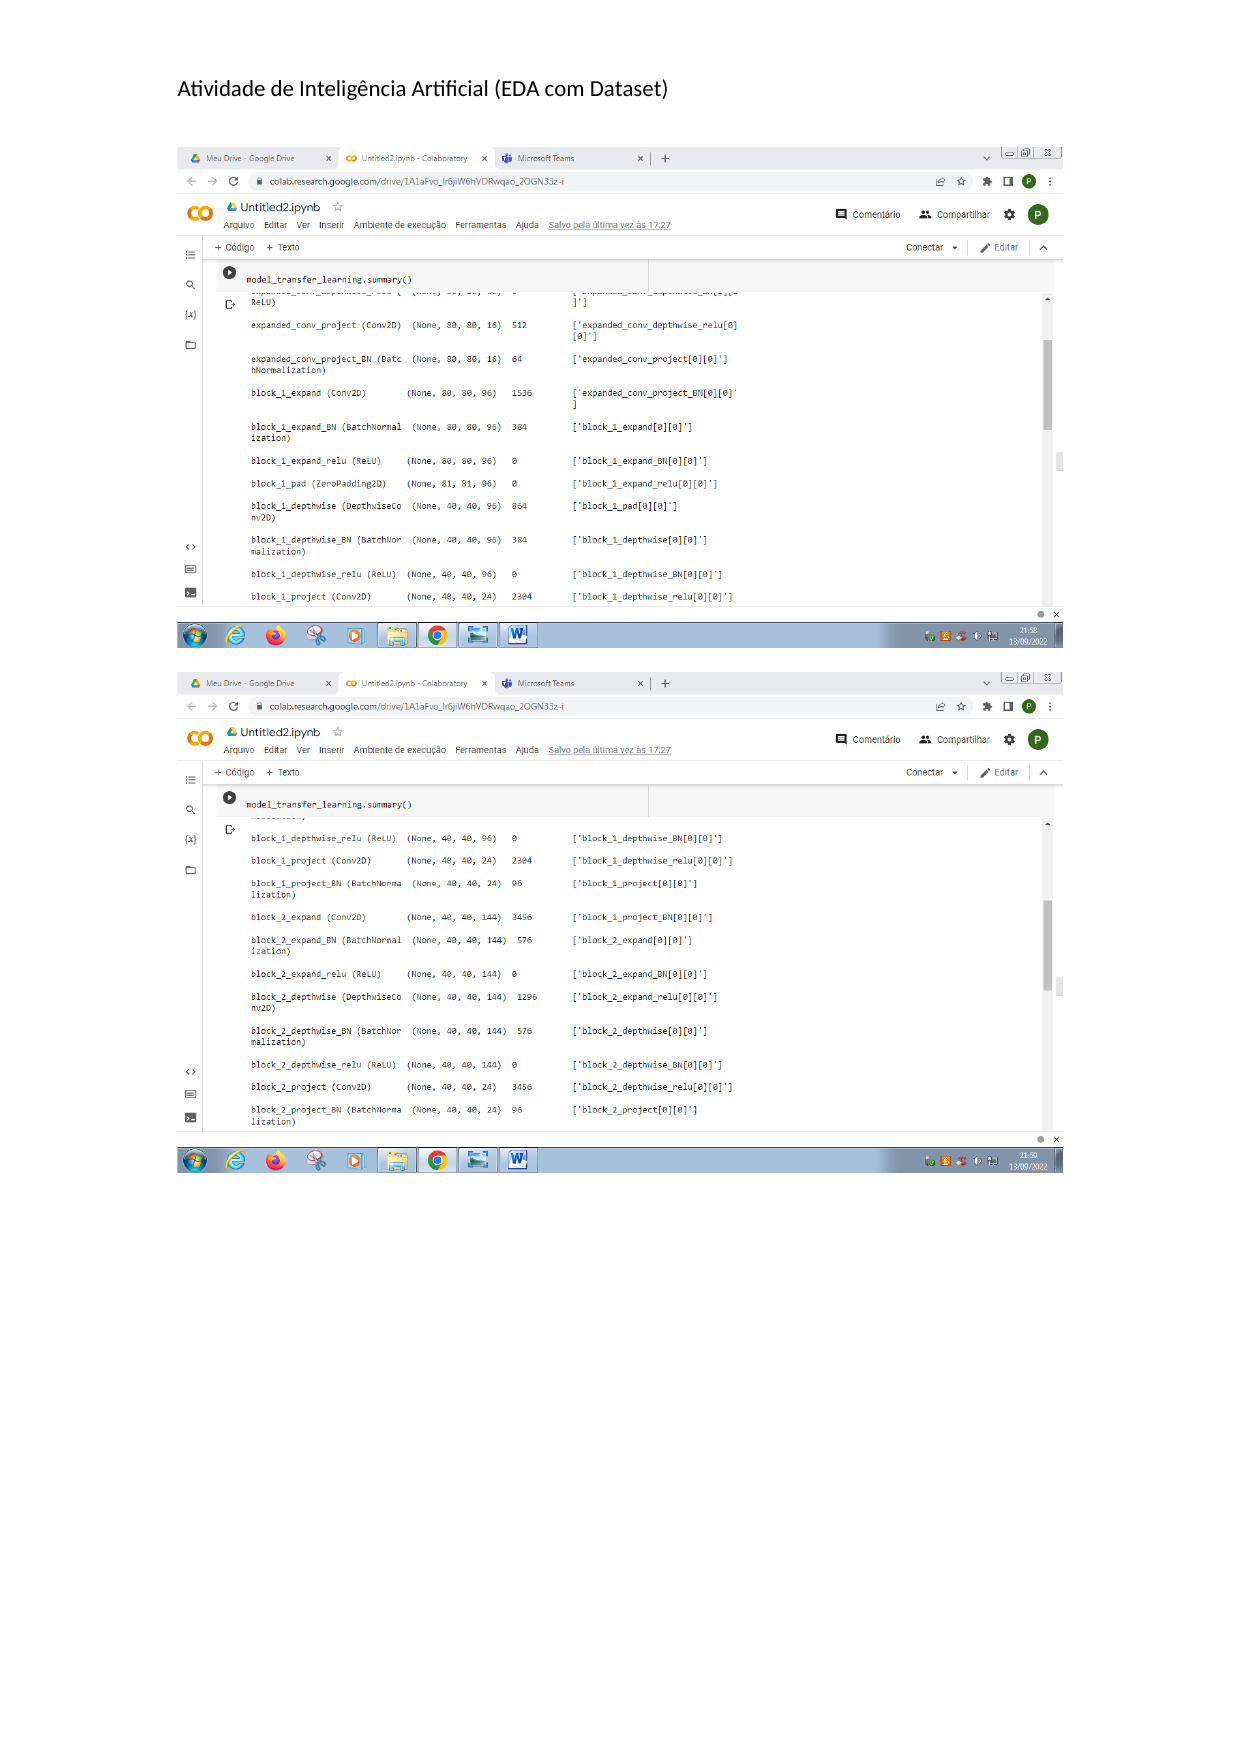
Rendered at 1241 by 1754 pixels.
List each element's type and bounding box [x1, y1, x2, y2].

picture [177, 672, 1063, 1173]
picture [177, 147, 1063, 648]
